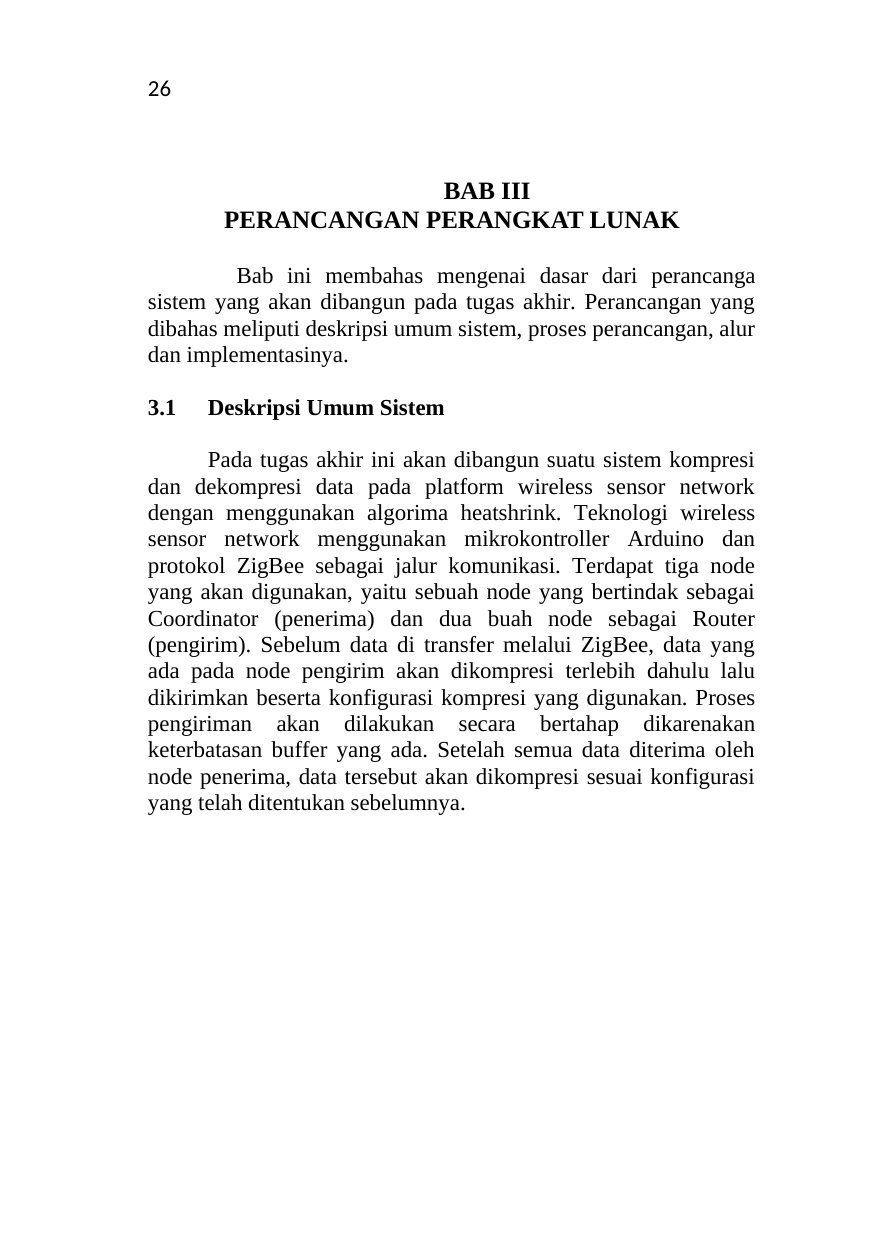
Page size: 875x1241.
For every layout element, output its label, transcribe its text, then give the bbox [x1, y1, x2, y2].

text Pada tugas akhir ini akan dibangun suatu sistem kompresi dan dekompresi data pada platform wireless sensor network dengan menggunakan algorima heatshrink. Teknologi wireless sensor network menggunakan mikrokontroller Arduino dan protokol ZigBee sebagai jalur komunikasi. Terdapat tiga node yang akan digunakan, yaitu sebuah node yang bertindak sebagai Coordinator (penerima) dan dua buah node sebagai Router (pengirim). Sebelum data di transfer melalui ZigBee, data yang ada pada node pengirim akan dikompresi terlebih dahulu lalu dikirimkan beserta konfigurasi kompresi yang digunakan. Proses pengiriman akan dilakukan secara bertahap dikarenakan keterbatasan buffer yang ada. Setelah semua data diterima oleh node penerima, data tersebut akan dikompresi sesuai konfigurasi yang telah ditentukan sebelumnya. [148, 446, 756, 815]
text Bab ini membahas mengenai dasar dari perancanga sistem yang akan dibangun pada tugas akhir. Perancangan yang dibahas meliputi deskripsi umum sistem, proses perancangan, alur dan implementasinya. [148, 262, 756, 367]
subtitle BAB III PERANCANGAN PERANGKAT LUNAK [148, 176, 756, 234]
subtitle Deskripsi Umum Sistem [148, 394, 756, 420]
